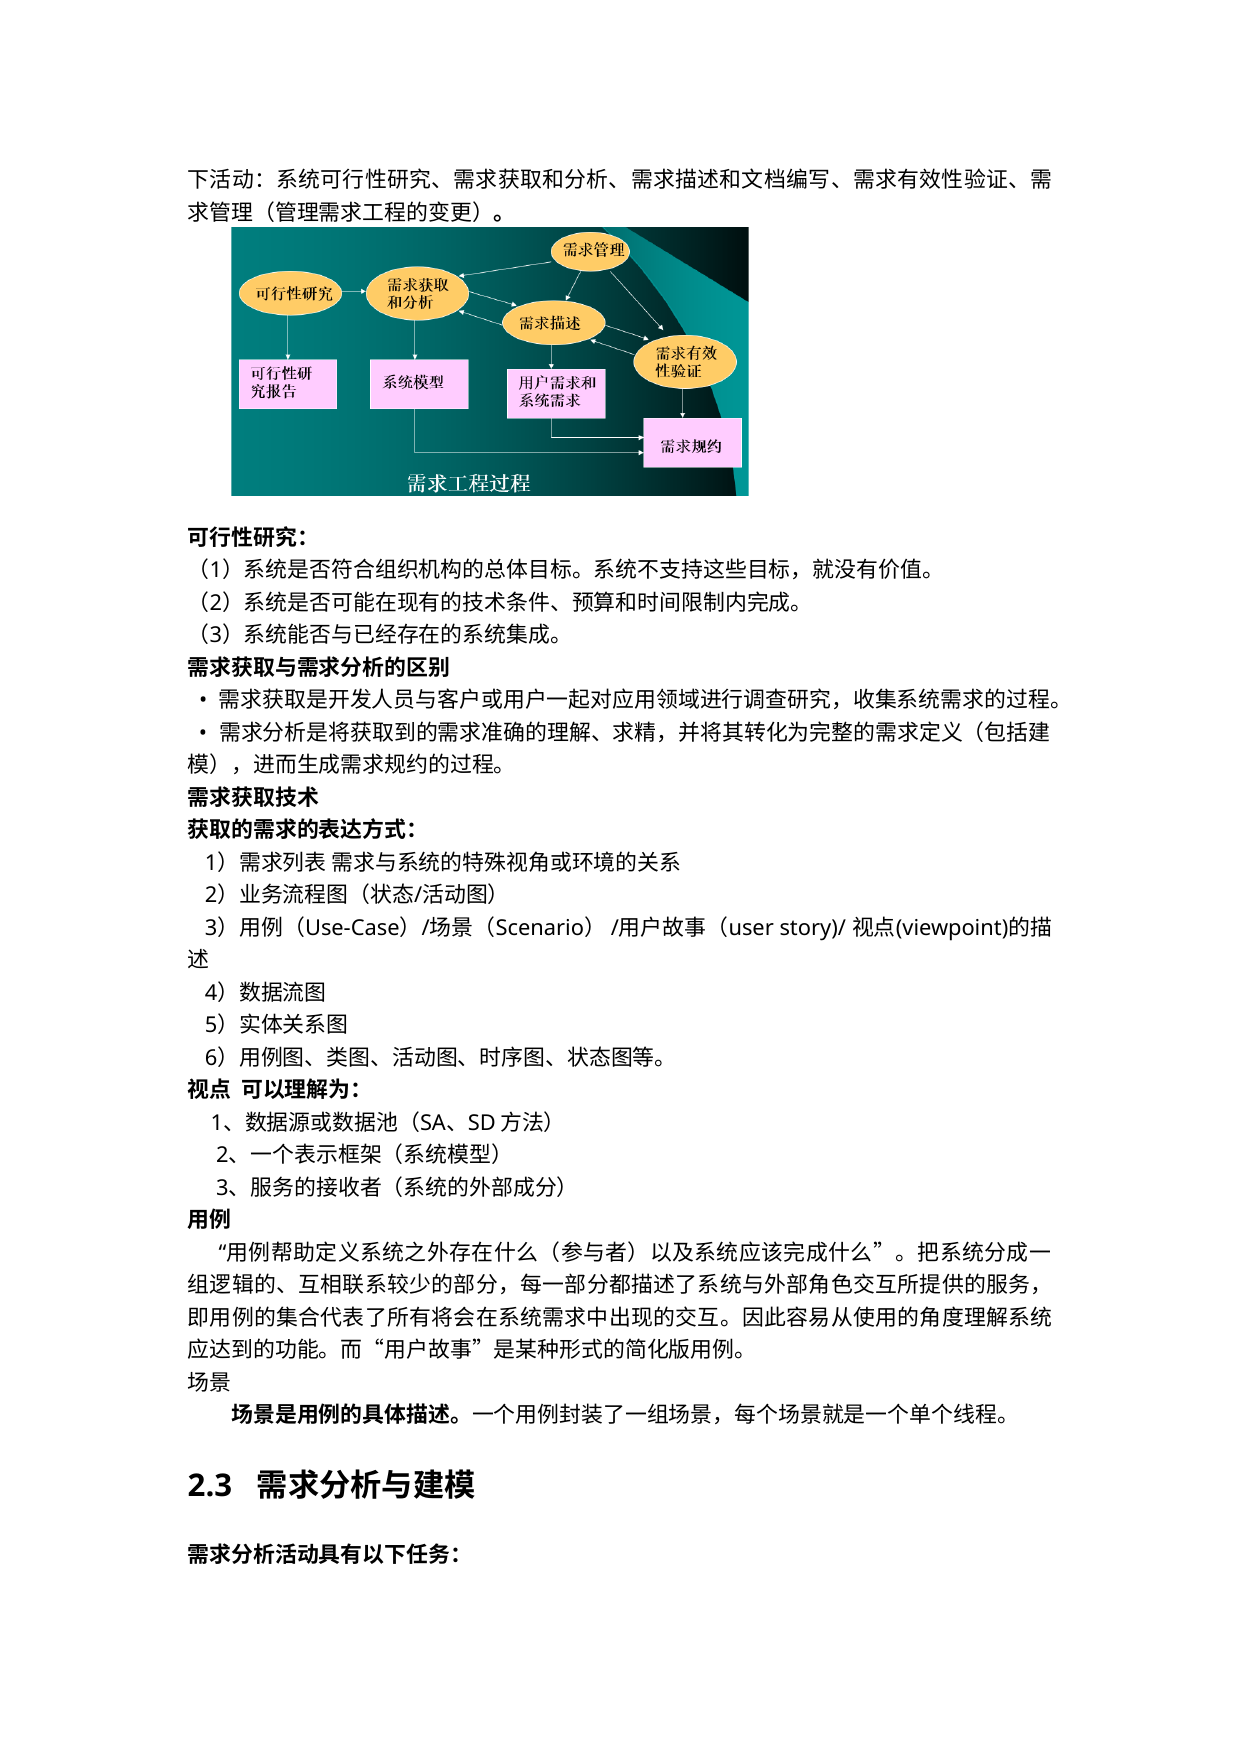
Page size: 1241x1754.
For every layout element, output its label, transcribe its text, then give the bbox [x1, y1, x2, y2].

text 获取的需求的表达方式： [187, 812, 1053, 844]
text （2）系统是否可能在现有的技术条件、预算和时间限制内完成。 [187, 584, 1053, 617]
text 2）业务流程图（状态/活动图） [187, 877, 1053, 909]
picture [231, 227, 749, 496]
text 用例 [187, 1202, 1053, 1234]
text • 需求分析是将获取到的需求准确的理解、求精，并将其转化为完整的需求定义（包括建模），进而生成需求规约的过程。 [187, 714, 1053, 779]
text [187, 162, 1053, 227]
text 6）用例图、类图、活动图、时序图、状态图等。 [187, 1039, 1053, 1072]
text 可行性研究： [187, 519, 1053, 552]
text 需求获取与需求分析的区别 [187, 649, 1053, 682]
text 需求获取技术 [187, 779, 1053, 812]
text 3、服务的接收者（系统的外部成分） [187, 1169, 1053, 1202]
text • 需求获取是开发人员与客户或用户一起对应用领域进行调查研究，收集系统需求的过程。 [187, 682, 1053, 714]
text 3）用例（Use-Case）/场景（Scenario） /用户故事（user story)/ 视点(viewpoint)的描述 [187, 909, 1053, 974]
text 视点 可以理解为： [187, 1072, 1053, 1104]
text 场景 [187, 1364, 1053, 1397]
text 需求分析活动具有以下任务： [187, 1536, 1053, 1569]
text 场景是用例的具体描述。一个用例封装了一组场景，每个场景就是一个单个线程。 [187, 1397, 1053, 1429]
text 5）实体关系图 [187, 1007, 1053, 1039]
text （3）系统能否与已经存在的系统集成。 [187, 617, 1053, 649]
subtitle 2.3 需求分析与建模 [187, 1450, 1053, 1515]
text 2、一个表示框架（系统模型） [187, 1137, 1053, 1169]
text （1）系统是否符合组织机构的总体目标。系统不支持这些目标，就没有价值。 [187, 552, 1053, 584]
text “用例帮助定义系统之外存在什么（参与者）以及系统应该完成什么”。把系统分成一组逻辑的、互相联系较少的部分，每一部分都描述了系统与外部角色交互所提供的服务，即用例的集合代表了所有将会在系统需求中出现的交互。因此容易从使用的角度理解系统应达到的功能。而“用户故事”是某种形式的简化版用例。 [187, 1234, 1053, 1364]
text 1、数据源或数据池（SA、SD方法） [187, 1104, 1053, 1137]
text 1）需求列表 需求与系统的特殊视角或环境的关系 [187, 844, 1053, 877]
text 4）数据流图 [187, 974, 1053, 1007]
